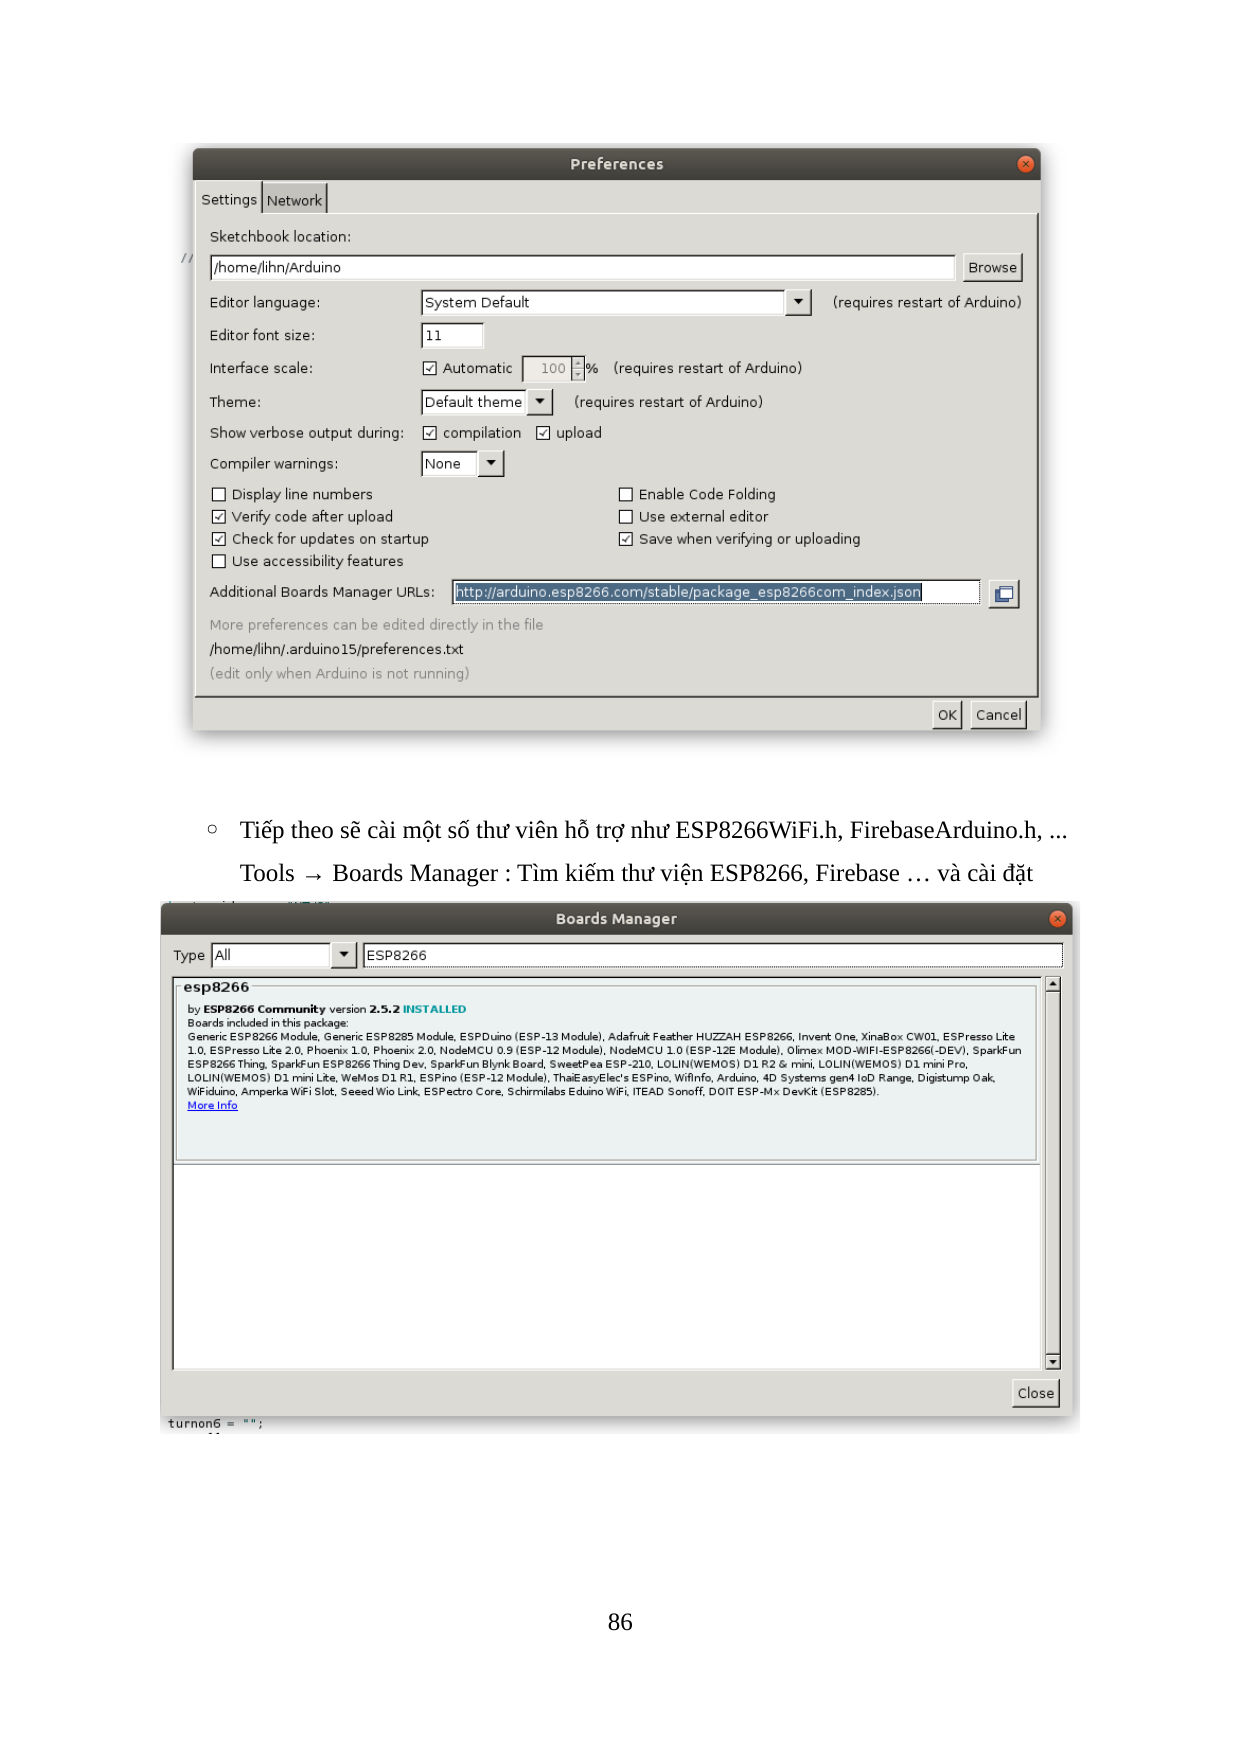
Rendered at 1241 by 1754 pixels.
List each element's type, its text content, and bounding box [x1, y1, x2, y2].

picture [160, 901, 1081, 1434]
picture [160, 143, 1081, 758]
list Tools → Boards Manager : Tìm kiếm thư viện ESP8266, Firebase … và cài đặt [239, 858, 1122, 887]
list Tiếp theo sẽ cài một số thư viên hỗ trợ như ESP8266WiFi.h, FirebaseArduino.h, ... [202, 815, 1122, 844]
